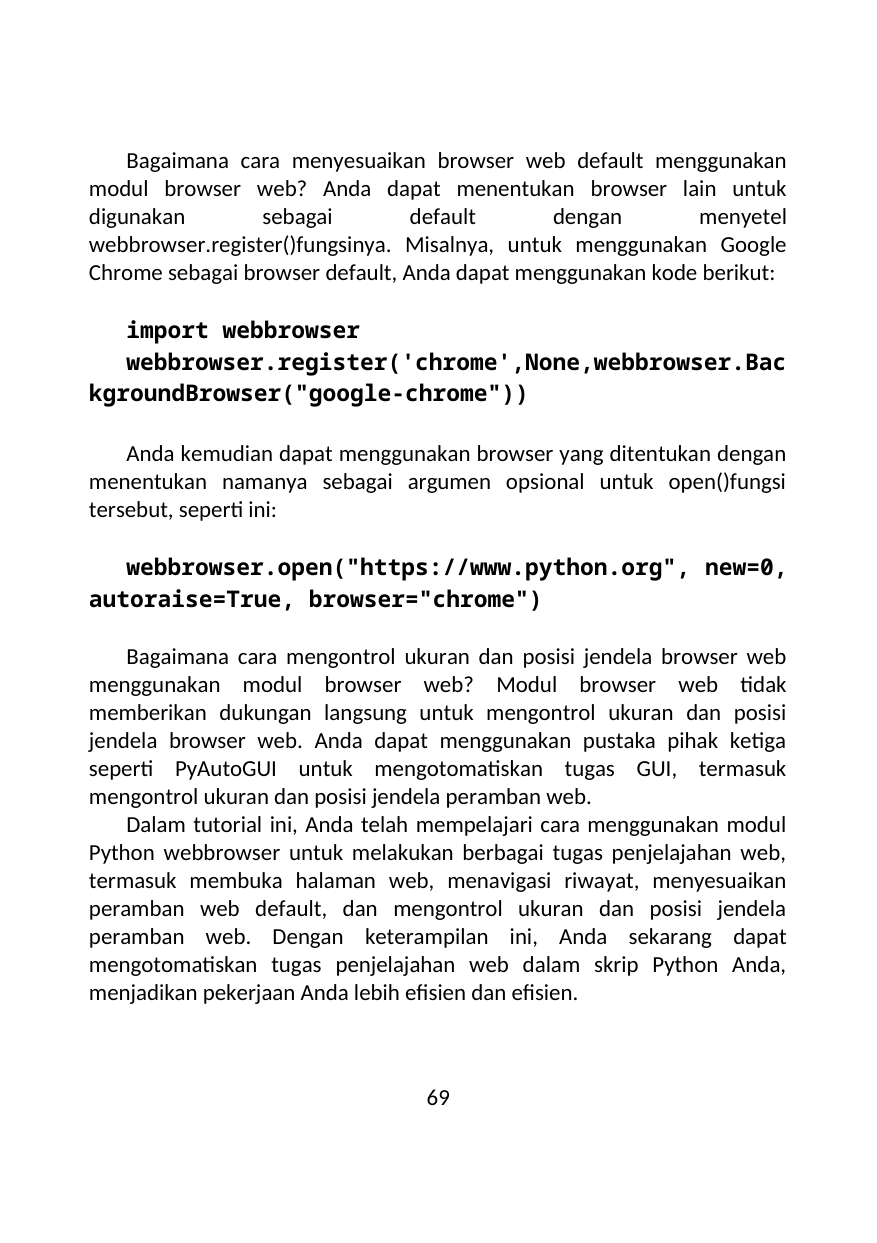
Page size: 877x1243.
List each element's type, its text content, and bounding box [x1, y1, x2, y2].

text Bagaimana cara mengontrol ukuran dan posisi jendela browser web menggunakan modul browser web? Modul browser web tidak memberikan dukungan langsung untuk mengontrol ukuran dan posisi jendela browser web. Anda dapat menggunakan pustaka pihak ketiga seperti PyAutoGUI untuk mengotomatiskan tugas GUI, termasuk mengontrol ukuran dan posisi jendela peramban web. [89, 642, 787, 810]
text Dalam tutorial ini, Anda telah mempelajari cara menggunakan modul Python webbrowser untuk melakukan berbagai tugas penjelajahan web, termasuk membuka halaman web, menavigasi riwayat, menyesuaikan peramban web default, dan mengontrol ukuran dan posisi jendela peramban web. Dengan keterampilan ini, Anda sekarang dapat mengotomatiskan tugas penjelajahan web dalam skrip Python Anda, menjadikan pekerjaan Anda lebih efisien dan efisien. [89, 810, 787, 1006]
text webbrowser.open("https://www.python.org", new=0, autoraise=True, browser="chrome") [89, 551, 787, 614]
text webbrowser.register('chrome',None,webbrowser.BackgroundBrowser("google-chrome")) [89, 346, 787, 408]
text import webbrowser [89, 314, 787, 346]
text Anda kemudian dapat menggunakan browser yang ditentukan dengan menentukan namanya sebagai argumen opsional untuk open()fungsi tersebut, seperti ini: [89, 439, 787, 523]
text Bagaimana cara menyesuaikan browser web default menggunakan modul browser web? Anda dapat menentukan browser lain untuk digunakan sebagai default dengan menyetel webbrowser.register()fungsinya. Misalnya, untuk menggunakan Google Chrome sebagai browser default, Anda dapat menggunakan kode berikut: [89, 146, 787, 286]
